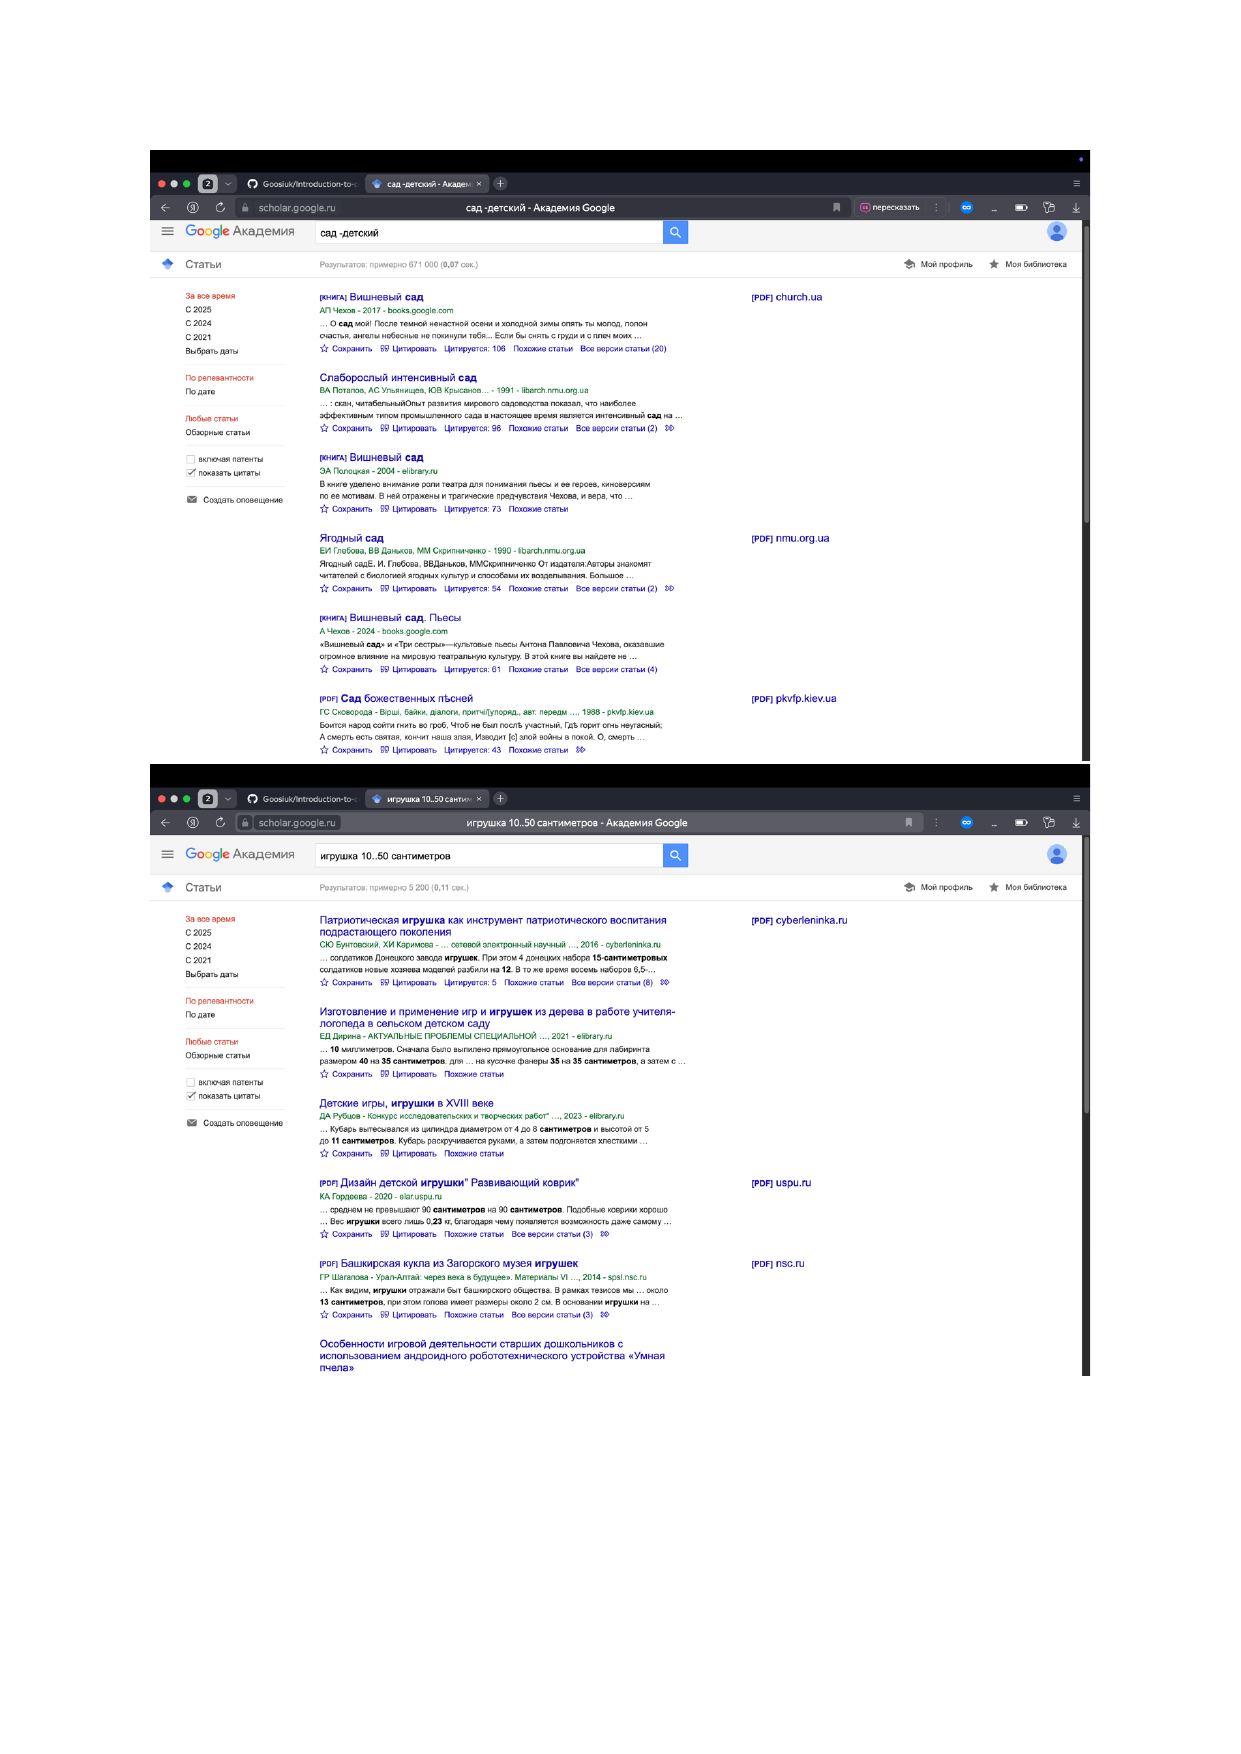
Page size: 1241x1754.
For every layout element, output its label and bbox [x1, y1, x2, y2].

picture [150, 764, 1091, 1376]
picture [150, 150, 1091, 761]
